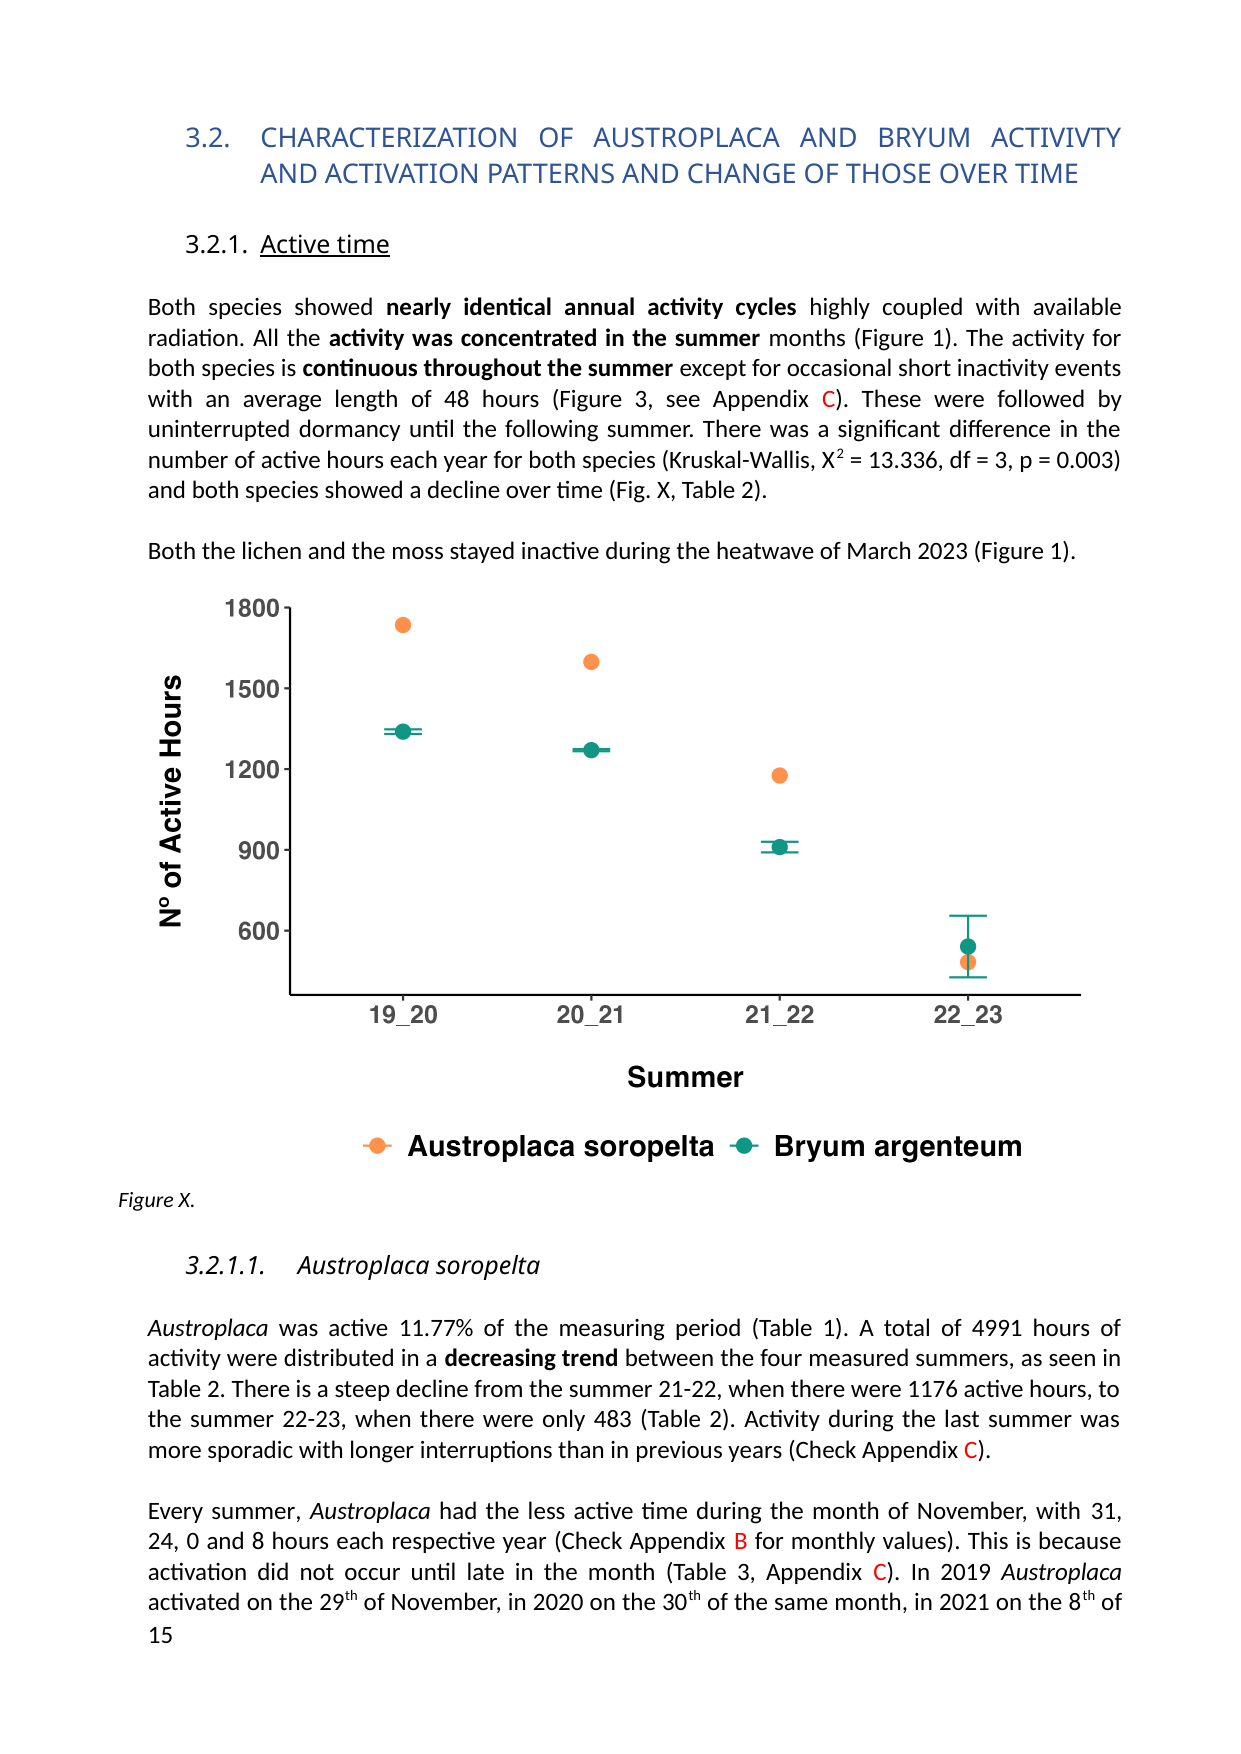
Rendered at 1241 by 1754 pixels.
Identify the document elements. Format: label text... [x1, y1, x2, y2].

text Both species showed nearly identical annual activity cycles highly coupled with available radiation. All the activity was concentrated in the summer months (Figure 1). The activity for both species is continuous throughout the summer except for occasional short inactivity events with an average length of 48 hours (Figure 3, see Appendix C). These were followed by uninterrupted dormancy until the following summer. There was a significant difference in the number of active hours each year for both species (Kruskal-Wallis, X2 = 13.336, df = 3, p = 0.003) and both species showed a decline over time (Fig. X, Table 2). [148, 291, 1122, 505]
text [148, 1495, 1122, 1617]
text Austroplaca was active 11.77% of the measuring period (Table 1). A total of 4991 hours of activity were distributed in a decreasing trend between the four measured summers, as seen in Table 2. There is a steep decline from the summer 21-22, when there were 1176 active hours, to the summer 22-23, when there were only 483 (Table 2). Activity during the last summer was more sporadic with longer interruptions than in previous years (Check Appendix C). [148, 1312, 1122, 1464]
subtitle Austroplaca soropelta [185, 1247, 1122, 1281]
subtitle Active time [185, 227, 1122, 261]
text Figure X. [118, 1186, 1122, 1213]
subtitle CHARACTERIZATION OF AUSTROPLACA AND BRYUM ACTIVIVTY AND ACTIVATION PATTERNS AND CHANGE OF THOSE OVER TIME [185, 118, 1122, 192]
text Both the lichen and the moss stayed inactive during the heatwave of March 2023 (Figure 1). [148, 535, 1122, 566]
picture [148, 596, 1092, 1186]
